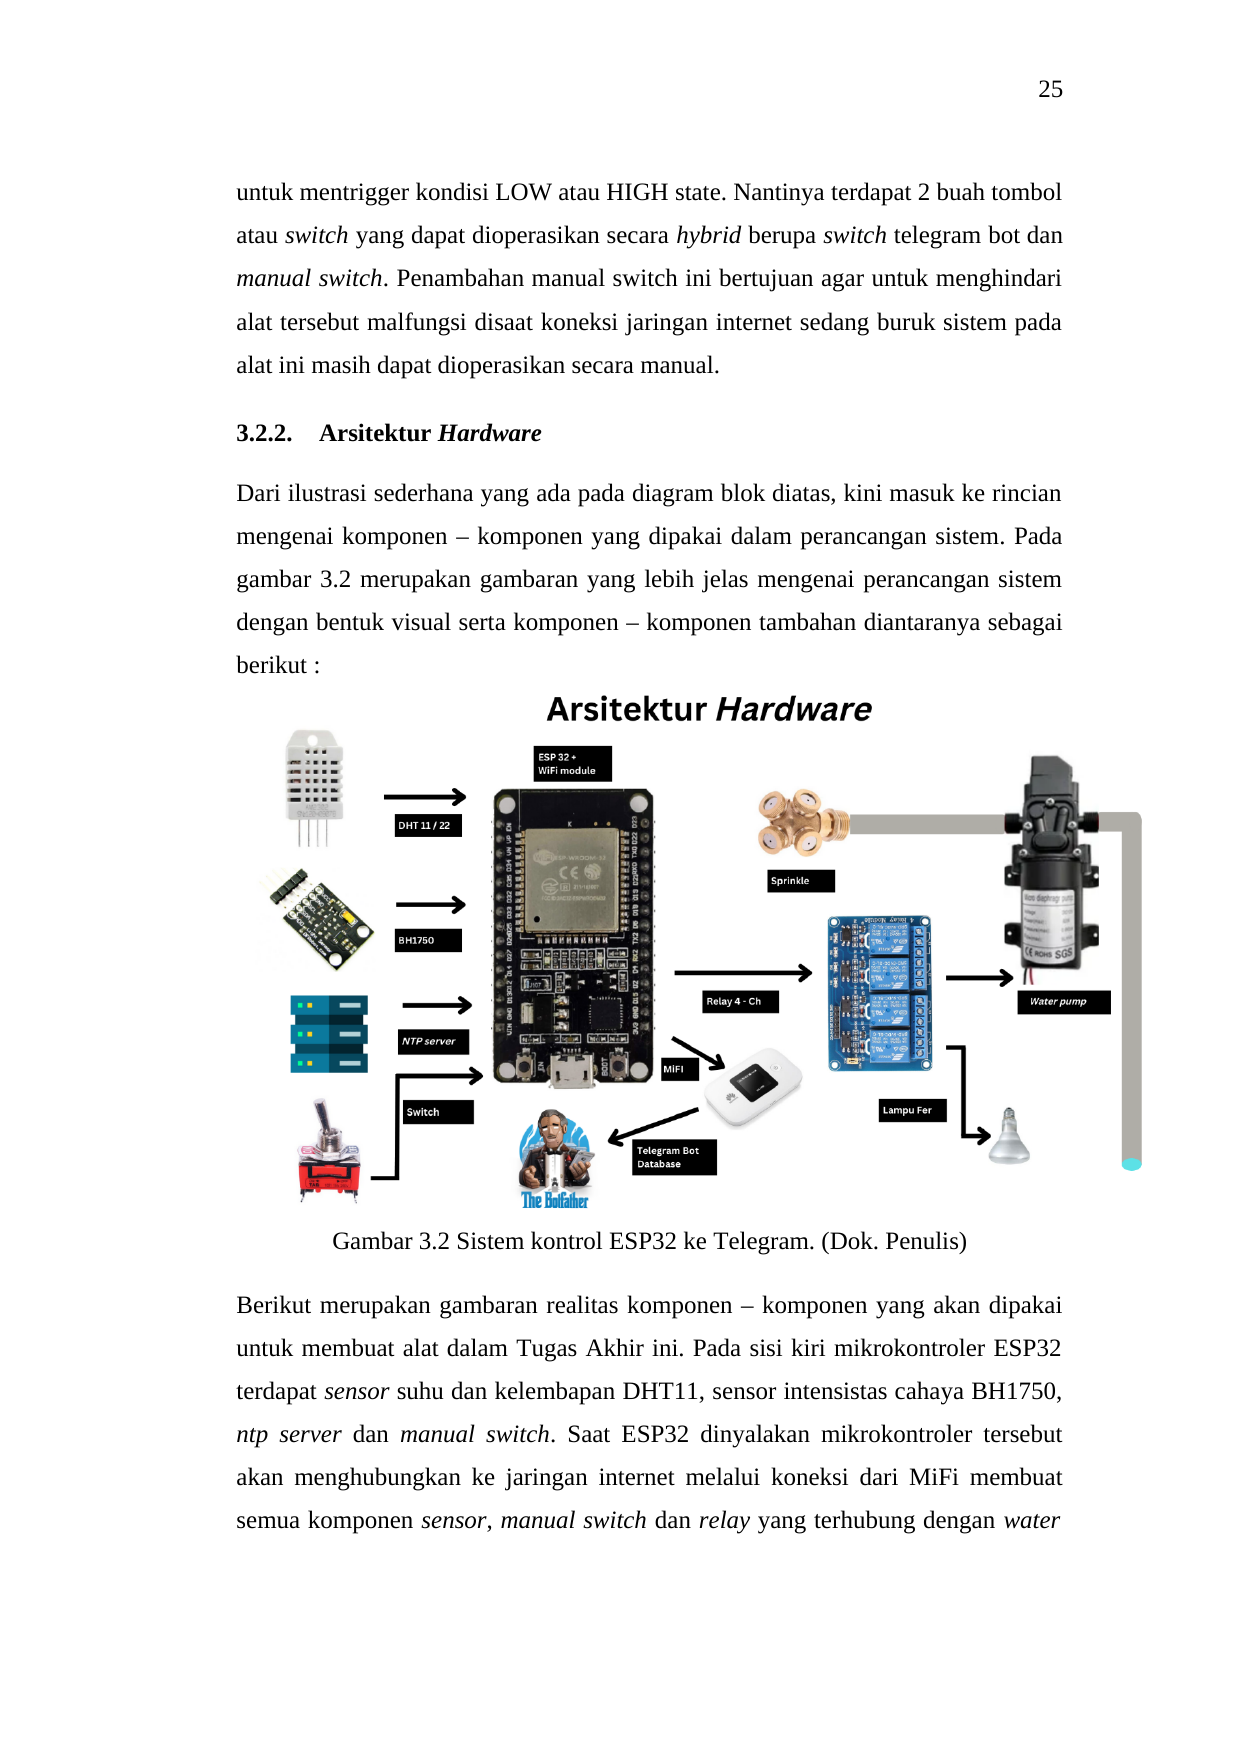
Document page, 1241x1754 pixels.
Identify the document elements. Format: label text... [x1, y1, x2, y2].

picture [236, 693, 1147, 1212]
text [236, 177, 1063, 378]
text Dari ilustrasi sederhana yang ada pada diagram blok diatas, kini masuk ke rincian mengenai komponen – komponen yang dipakai dalam perancangan sistem. Pada gambar 3.2 merupakan gambaran yang lebih jelas mengenai perancangan sistem dengan bentuk visual serta komponen – komponen tambahan diantaranya sebagai berikut : [236, 478, 1063, 679]
list Arsitektur Hardware [236, 418, 1063, 447]
text Gambar 3.2 Sistem kontrol ESP32 ke Telegram. (Dok. Penulis) [236, 1226, 1063, 1255]
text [236, 1290, 1063, 1534]
